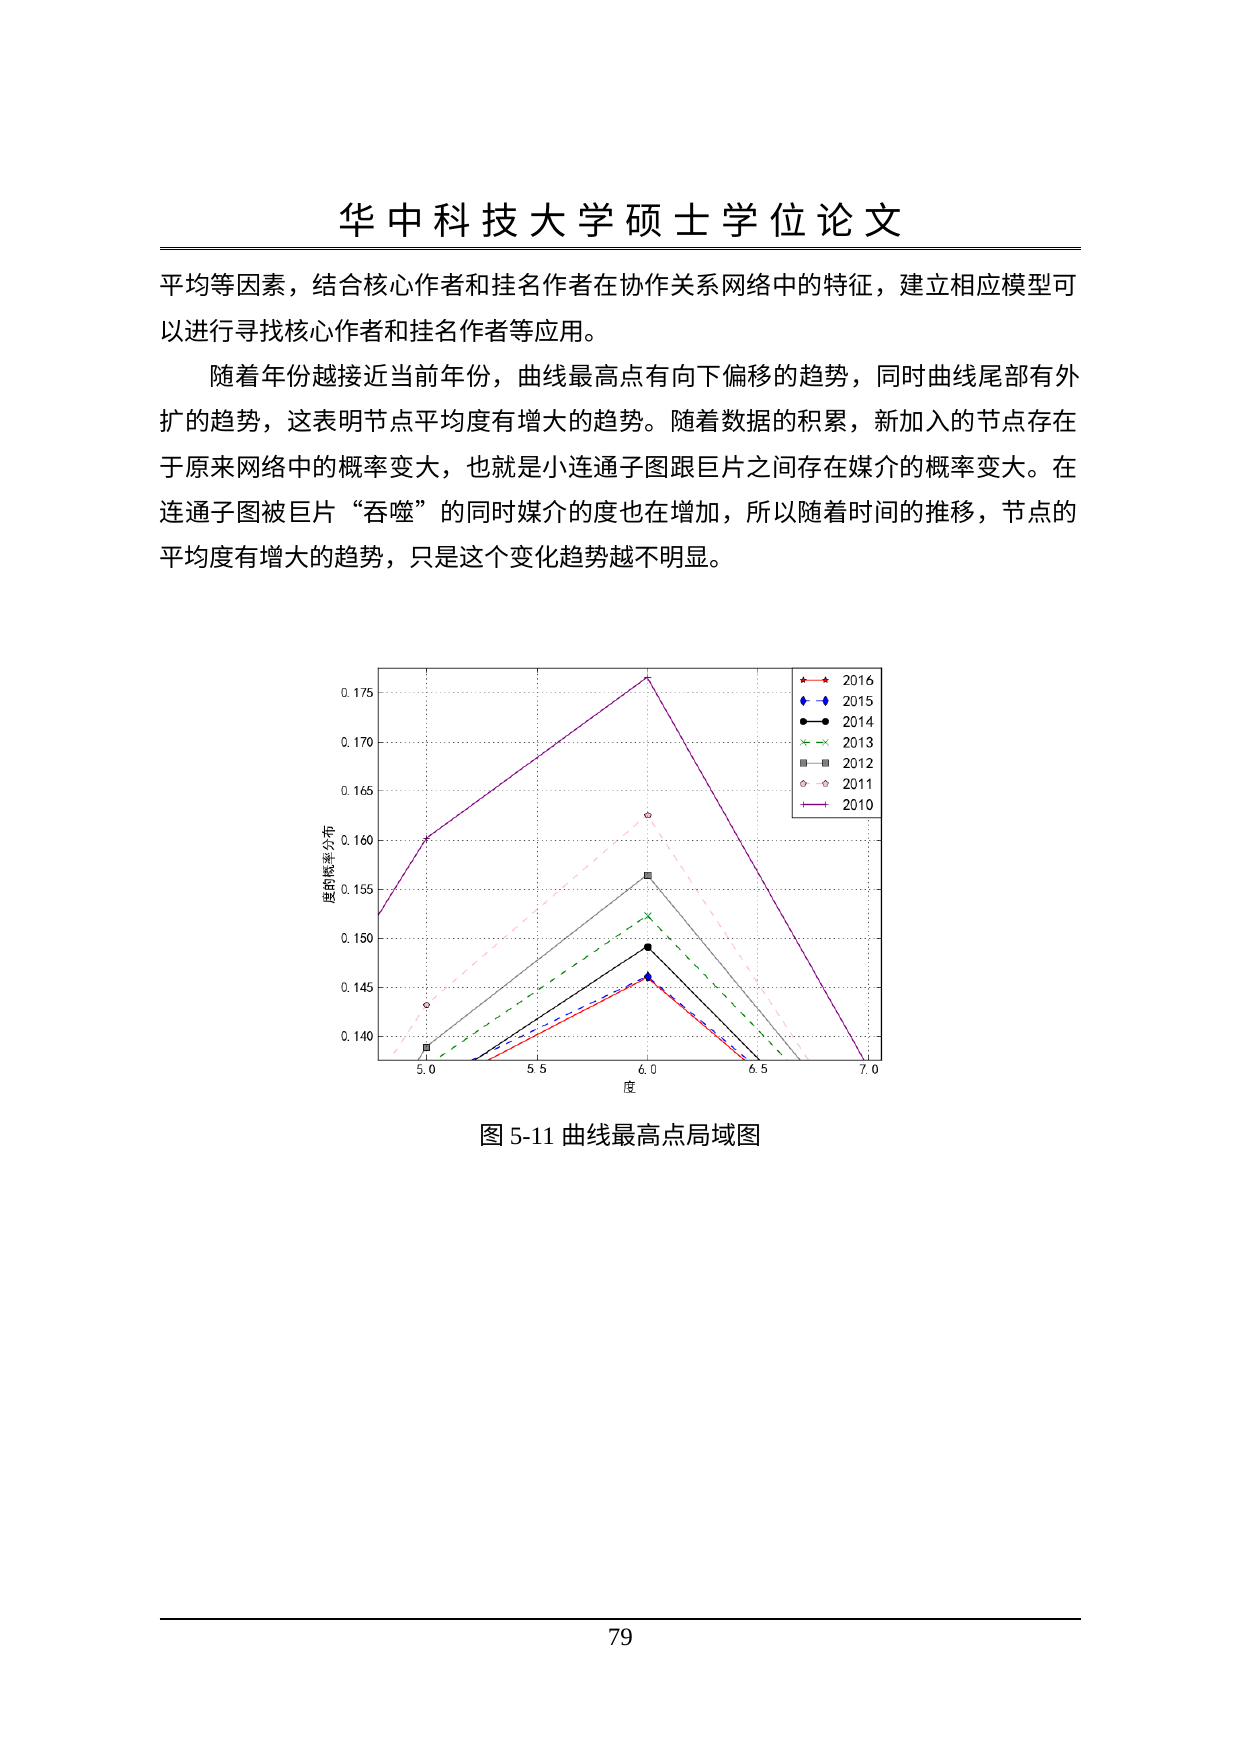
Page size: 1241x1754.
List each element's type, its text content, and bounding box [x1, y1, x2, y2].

picture [296, 618, 945, 1108]
text 随着年份越接近当前年份，曲线最高点有向下偏移的趋势，同时曲线尾部有外扩的趋势，这表明节点平均度有增大的趋势。随着数据的积累，新加入的节点存在于原来网络中的概率变大，也就是小连通子图跟巨片之间存在媒介的概率变大。在连通子图被巨片“吞噬”的同时媒介的度也在增加，所以随着时间的推移，节点的平均度有增大的趋势，只是这个变化趋势越不明显。 [159, 356, 1081, 574]
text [159, 266, 1081, 347]
text 图5-11 曲线最高点局域图 [159, 1115, 1081, 1151]
